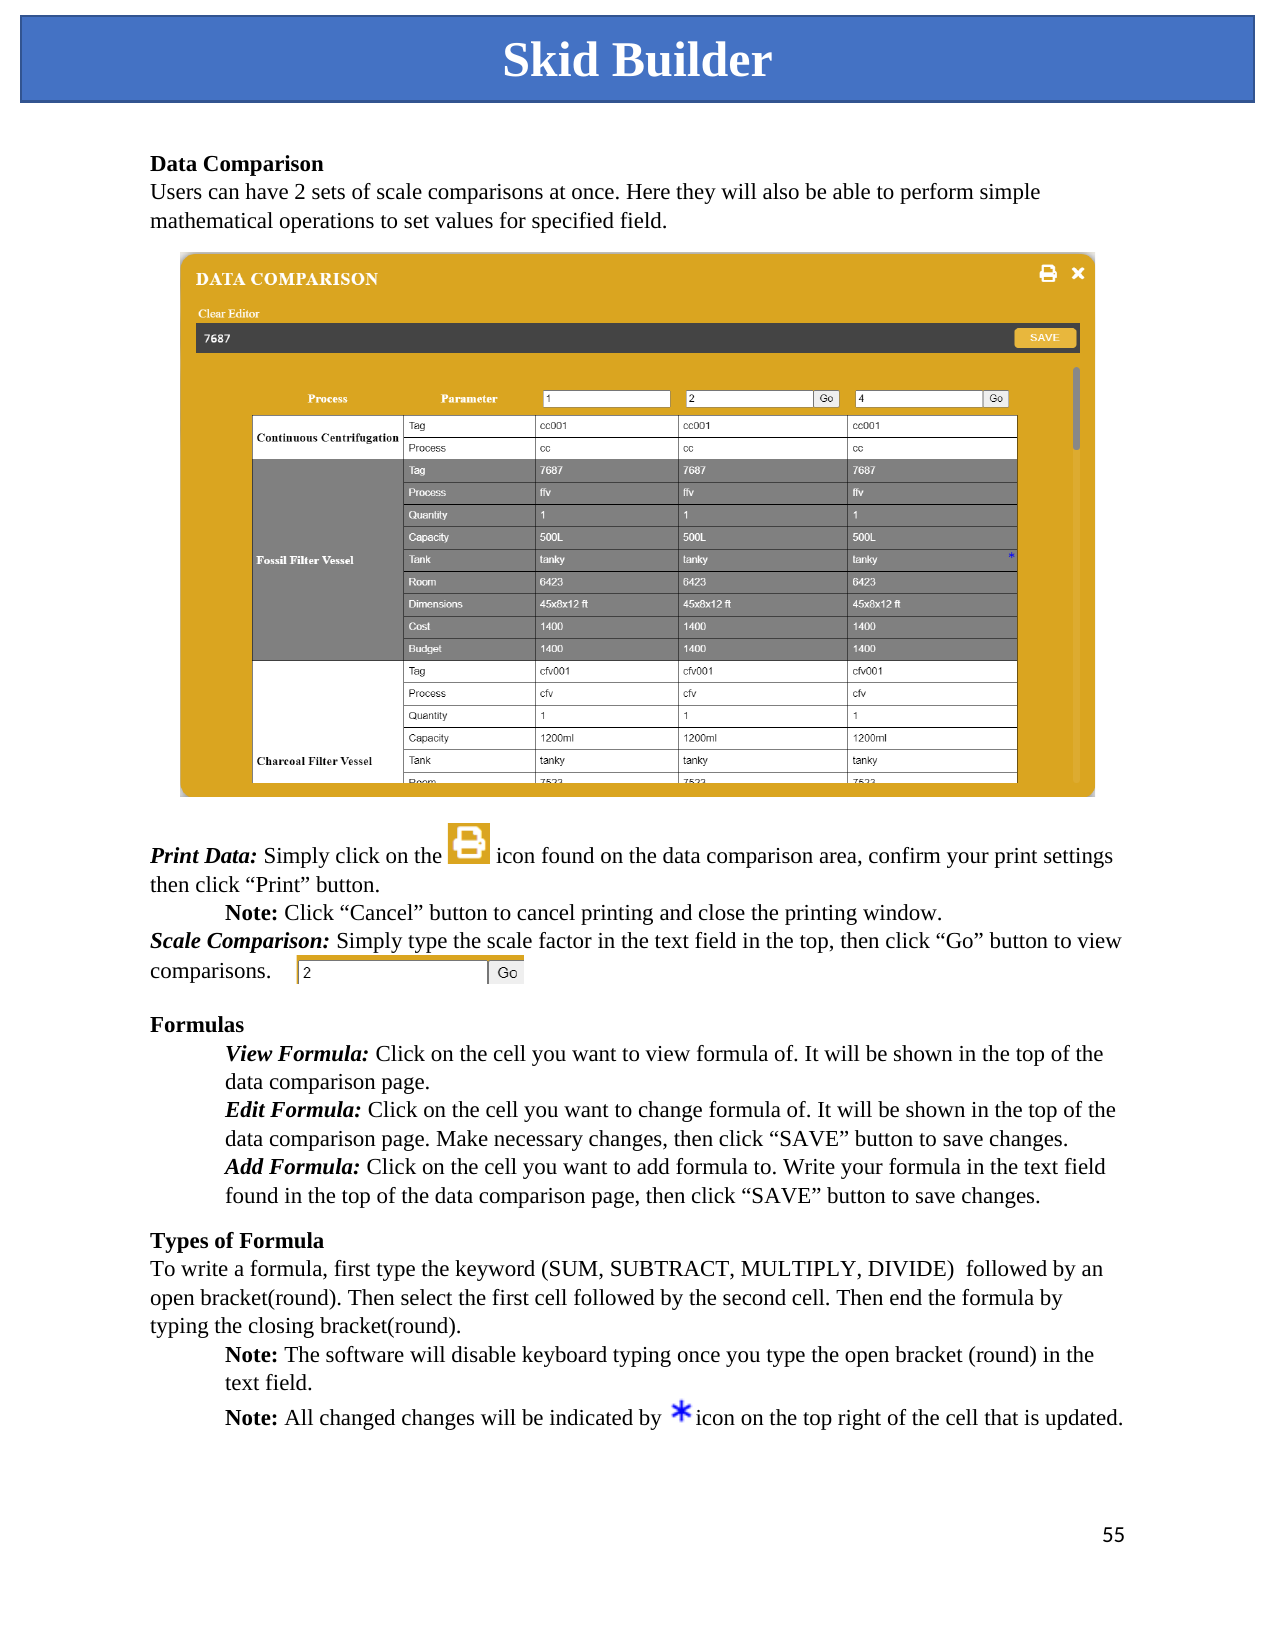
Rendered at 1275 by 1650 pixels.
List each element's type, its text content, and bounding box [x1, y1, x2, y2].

text Note: Click “Cancel” button to cancel printing and close the printing window. [225, 899, 1125, 925]
text Add Formula: Click on the cell you want to add formula to. Write your formula in the text field found in the top of the data comparison page, then click “SAVE” button to save changes. [225, 1153, 1125, 1208]
text Users can have 2 sets of scale comparisons at once. Here they will also be able to perform simple mathematical operations to set values for specified field. [150, 178, 1125, 233]
picture [180, 252, 1096, 797]
text Formulas [150, 1011, 1125, 1038]
text Edit Formula: Click on the cell you want to change formula of. It will be shown in the top of the data comparison page. Make necessary changes, then click “SAVE” button to save changes. [225, 1097, 1125, 1151]
picture [447, 823, 490, 864]
text Types of Formula [150, 1227, 1125, 1253]
text Note: All changed changes will be indicated by icon on the top right of the cell that is updated. [225, 1398, 1125, 1431]
text Note: The software will disable keyboard typing once you type the open bracket (round) in the text field. [225, 1341, 1125, 1396]
picture [667, 1397, 696, 1426]
picture [295, 955, 524, 983]
text Print Data: Simply click on the icon found on the data comparison area, confirm your print settings then click “Print” button. [150, 824, 1125, 897]
text Data Comparison [150, 150, 1125, 176]
text Scale Comparison: Simply type the scale factor in the text field in the top, then click “Go” button to view comparisons. [150, 927, 1125, 984]
text To write a formula, first type the keyword (SUM, SUBTRACT, MULTIPLY, DIVIDE) followed by an open bracket(round). Then select the first cell followed by the second cell. Then end the formula by typing the closing bracket(round). [150, 1255, 1125, 1339]
text View Formula: Click on the cell you want to view formula of. It will be shown in the top of the data comparison page. [225, 1040, 1125, 1094]
